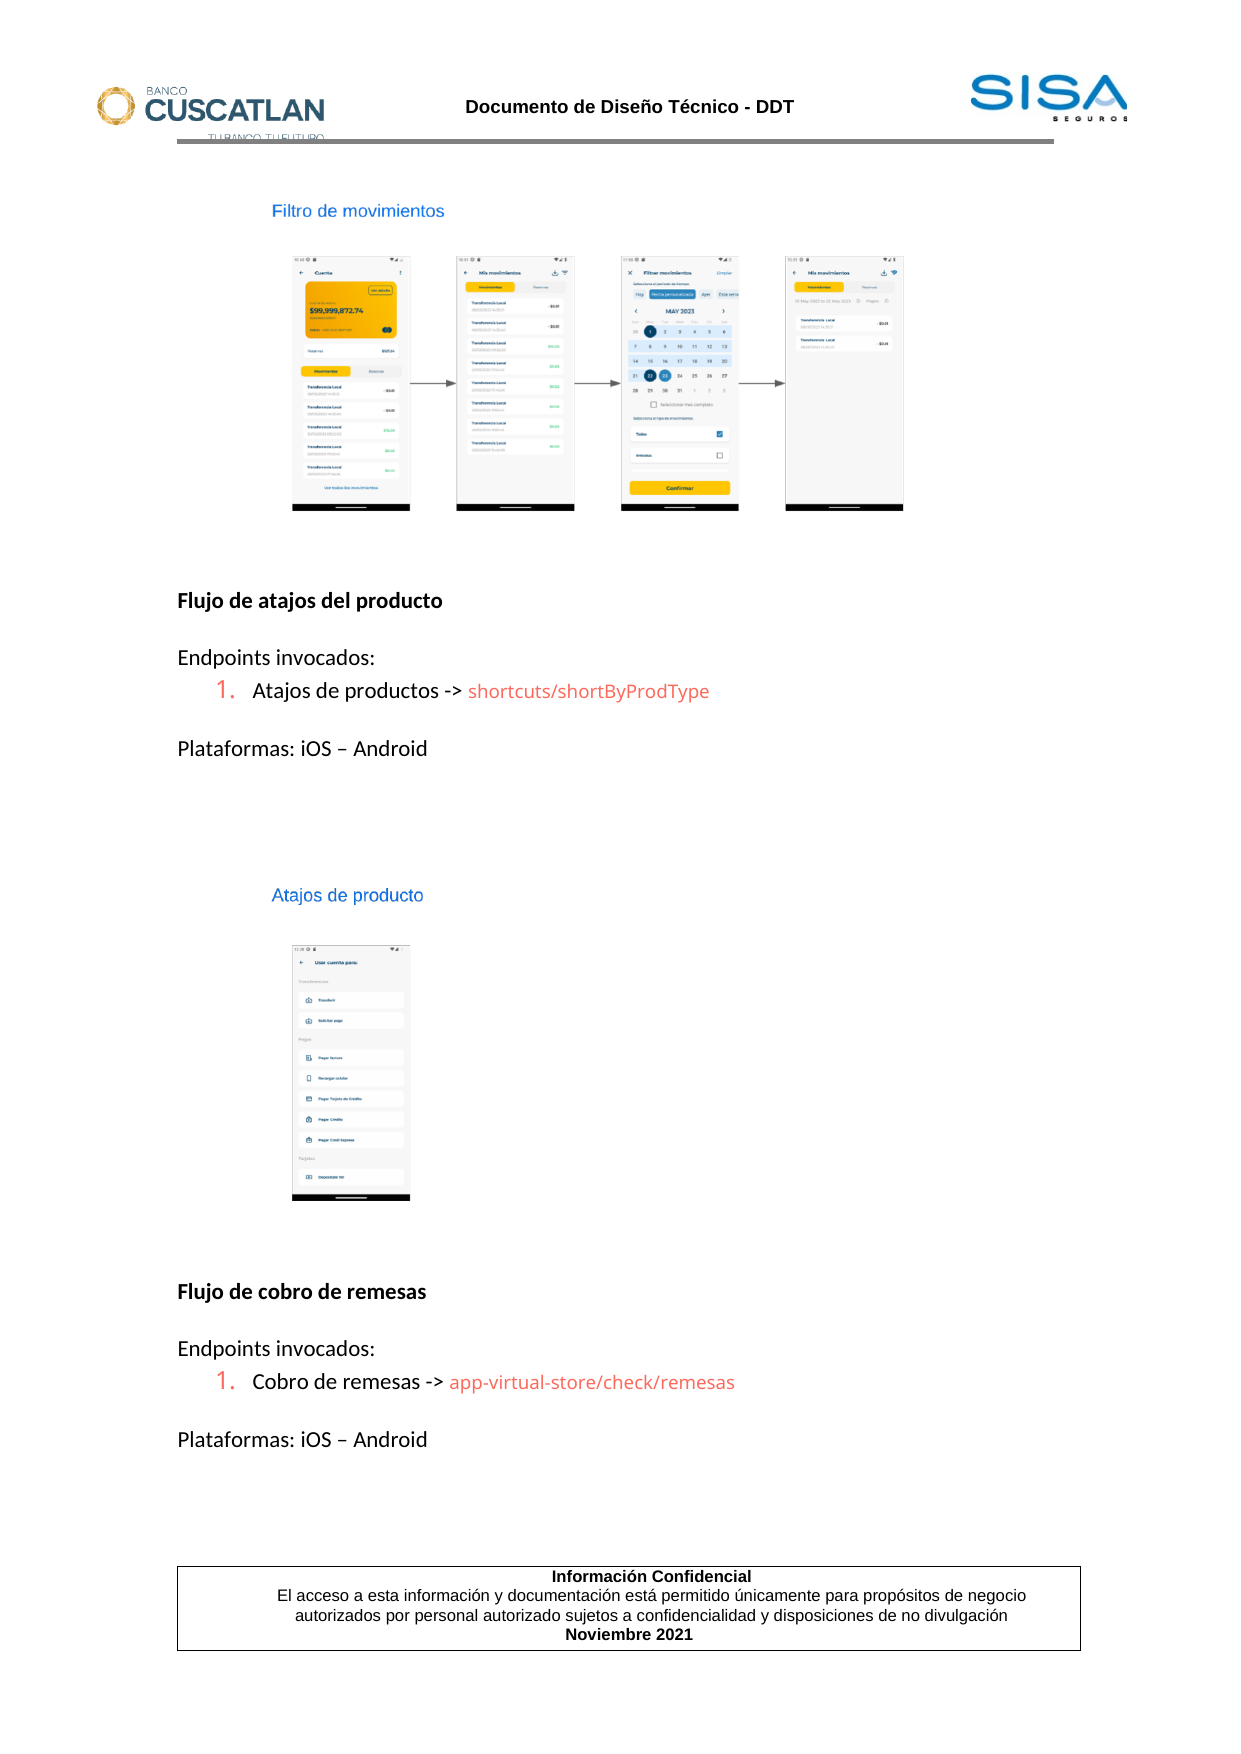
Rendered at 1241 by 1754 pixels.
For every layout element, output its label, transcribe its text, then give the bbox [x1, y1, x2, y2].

picture [970, 73, 1128, 122]
picture [245, 849, 995, 1248]
text Flujo de atajos del producto [177, 586, 1063, 614]
text Endpoints invocados: [177, 1334, 1063, 1362]
text Endpoints invocados: [177, 643, 1063, 671]
text Plataformas: iOS – Android [177, 734, 1063, 762]
list Atajos de productos -> shortcuts/shortByProdType [215, 671, 1063, 705]
text Plataformas: iOS – Android [177, 1426, 1063, 1454]
list Cobro de remesas -> app-virtual-store/check/remesas [215, 1362, 1063, 1396]
picture [245, 172, 995, 557]
picture [85, 73, 336, 150]
text Flujo de cobro de remesas [177, 1277, 1063, 1305]
